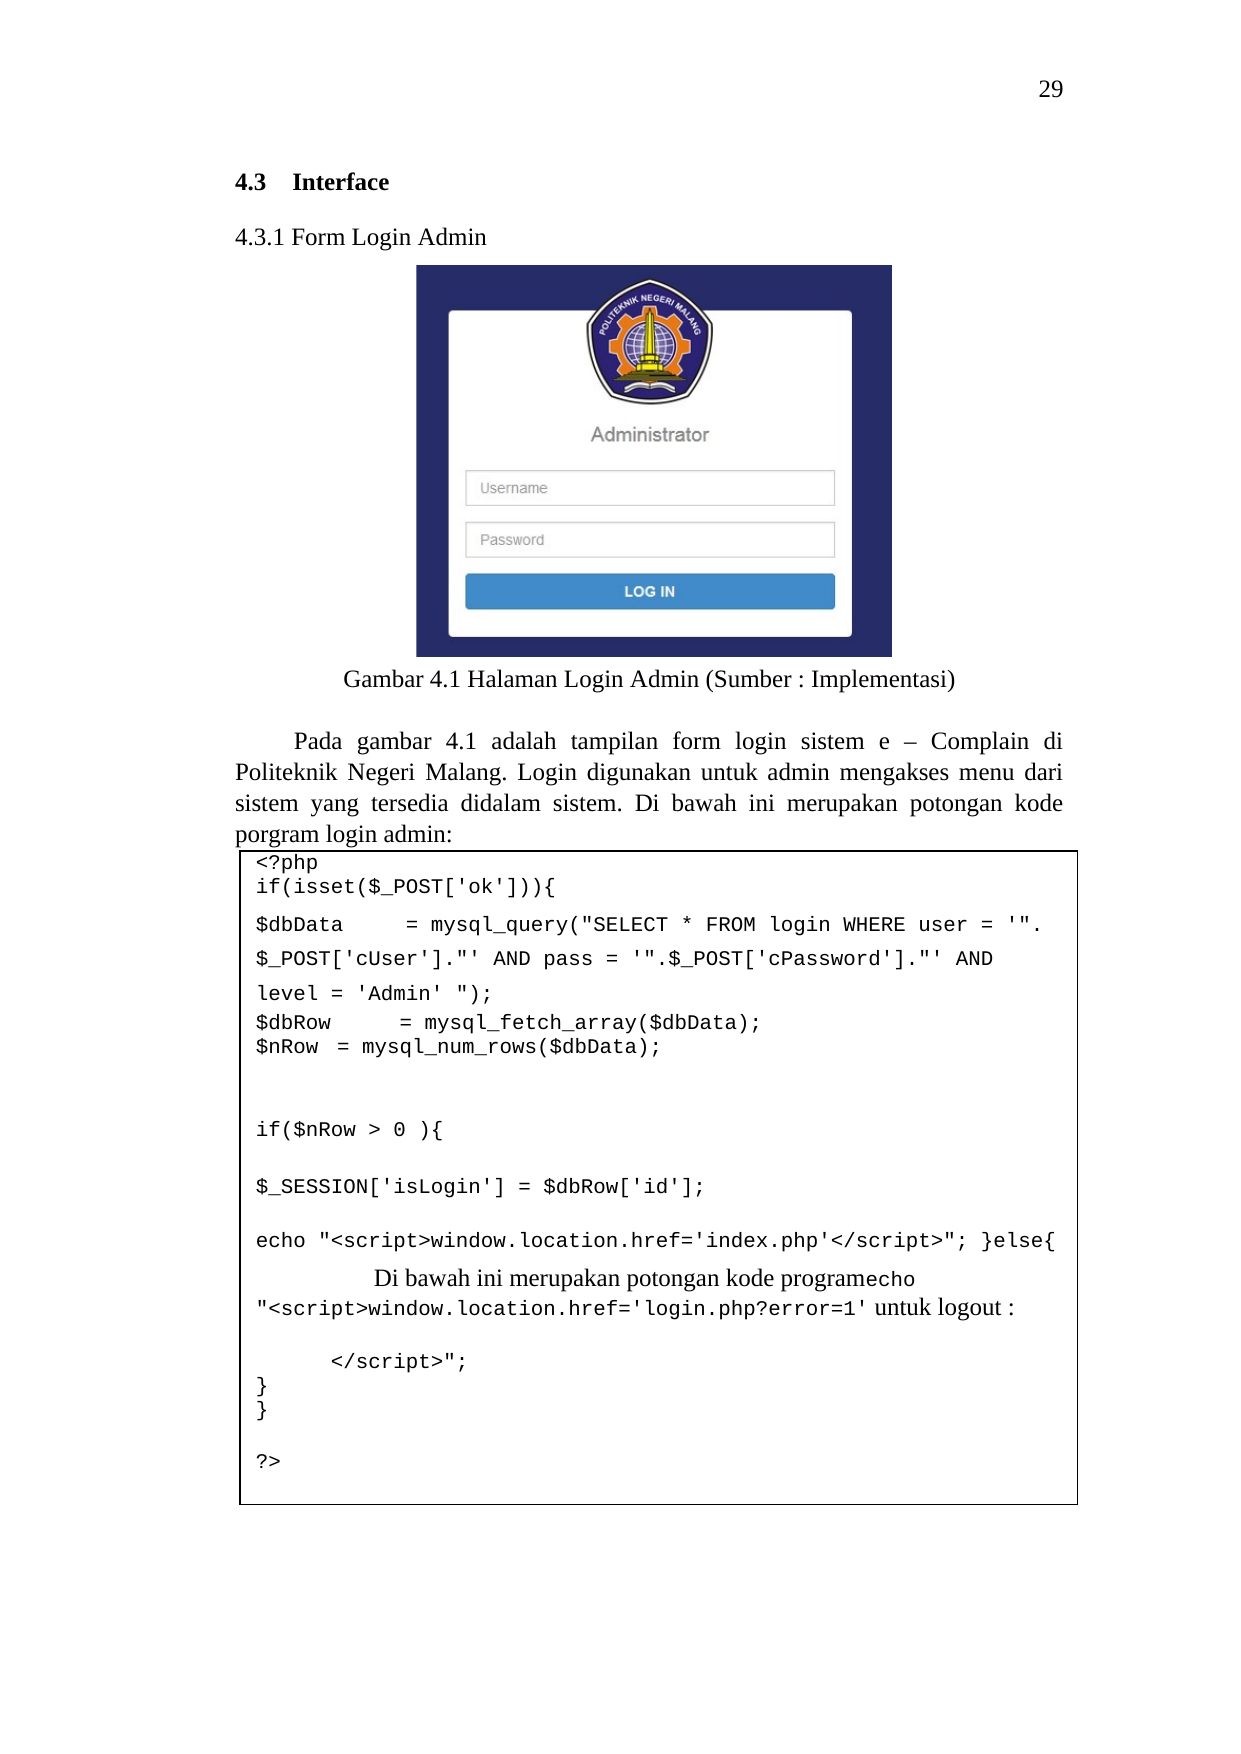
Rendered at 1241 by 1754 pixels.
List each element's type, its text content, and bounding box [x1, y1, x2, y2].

text Gambar 4.1 Halaman Login Admin (Sumber : Implementasi) [256, 664, 1042, 693]
picture [416, 265, 892, 657]
text 4.3.1 Form Login Admin [235, 222, 1064, 251]
table_header <?php if(isset($_POST['ok'])){ $dbData = mysql_query("SELECT * FROM login WHERE user = '".$_POST['cUser']."' AND pass = '".$_POST['cPassword']."' AND level = 'Admin' "); $dbRow = mysql_fetch_array($dbData); $nRow = mysql_num_rows($dbData); if($nRow > 0 ){ $_SESSION['isLogin'] = $dbRow['id']; echo "<script>window.location.href='index.php'</script>"; }else{ Di bawah ini merupakan potongan kode programecho "<script>window.location.href='login.php?error=1' untuk logout : </script>"; } } ?> [241, 852, 1077, 1503]
subtitle 4.3 Interface [235, 167, 1063, 196]
text Pada gambar 4.1 adalah tampilan form login sistem e – Complain di Politeknik Negeri Malang. Login digunakan untuk admin mengakses menu dari sistem yang tersedia didalam sistem. Di bawah ini merupakan potongan kode porgram login admin: [235, 726, 1064, 848]
